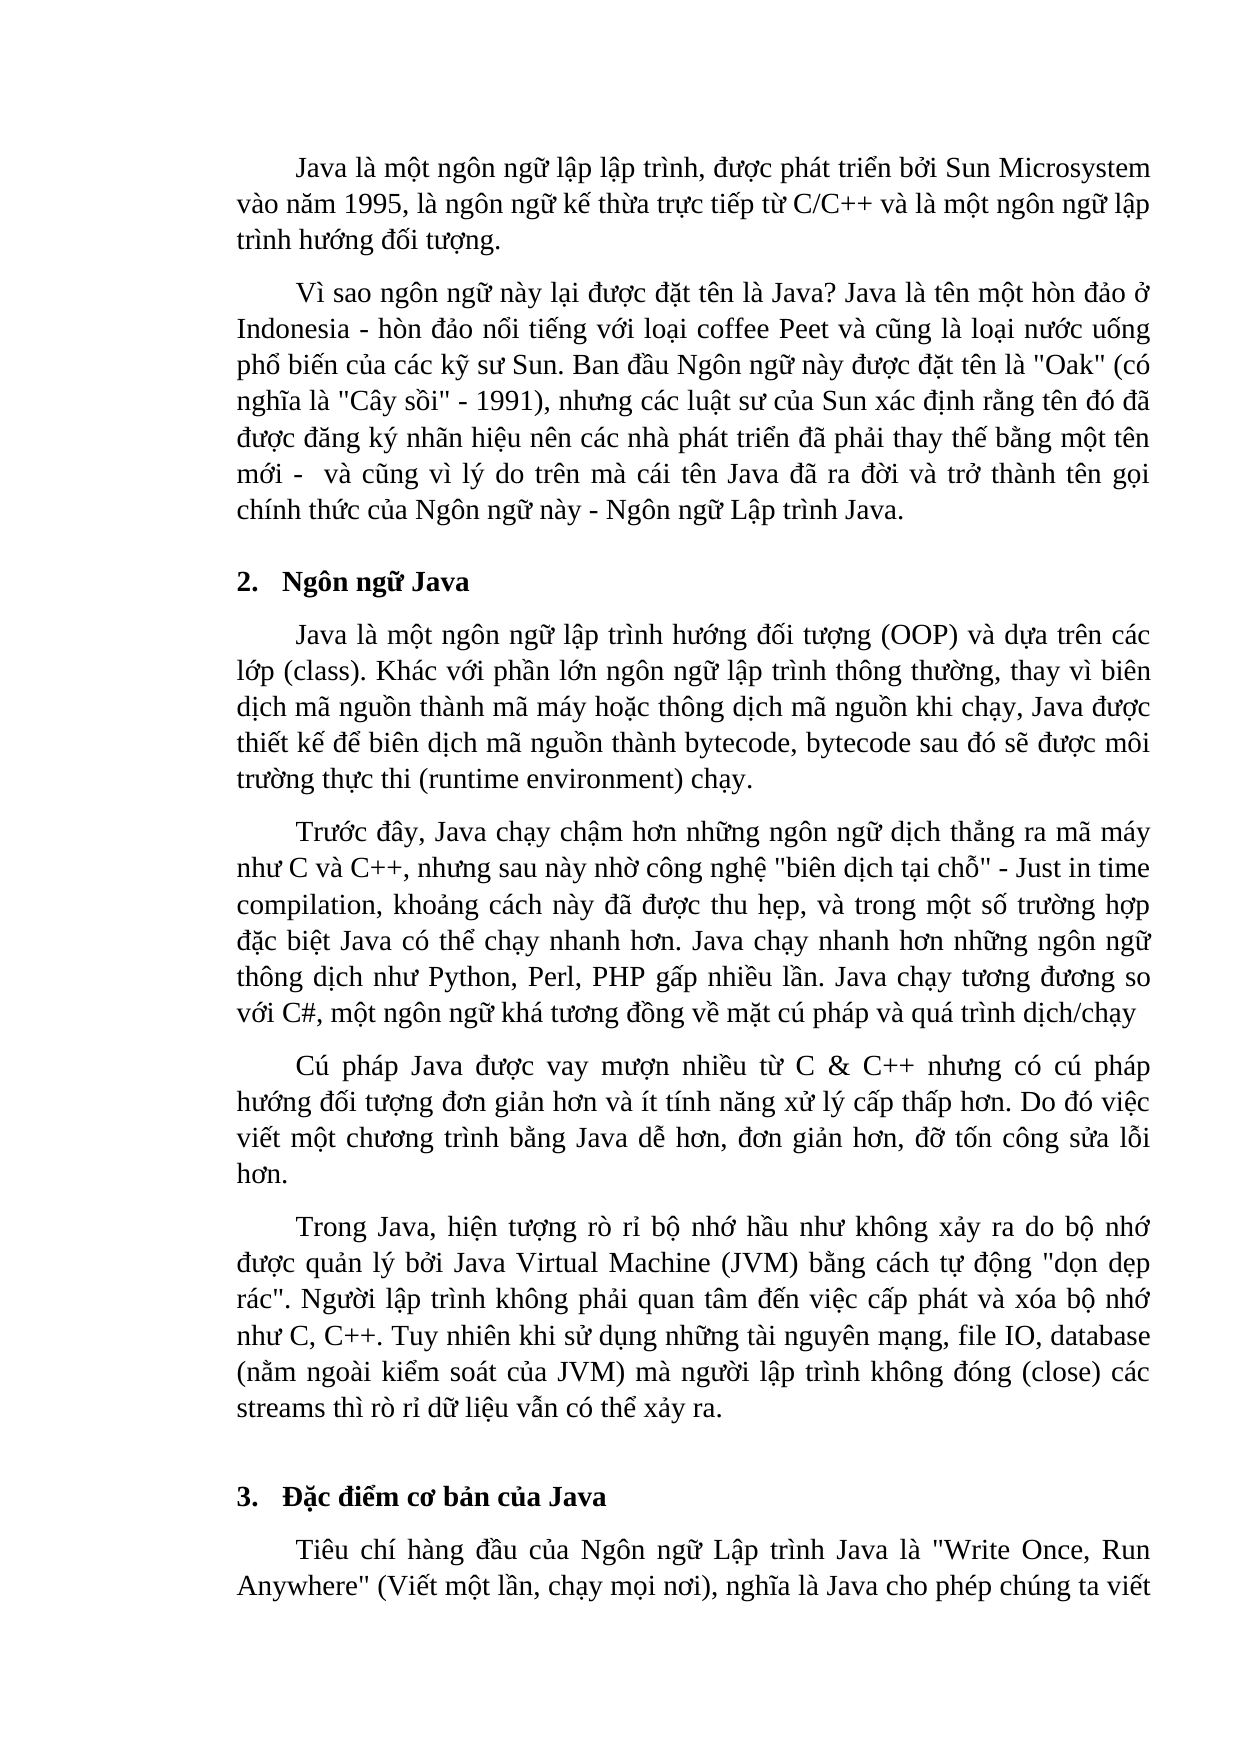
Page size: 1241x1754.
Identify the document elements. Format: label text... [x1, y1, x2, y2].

text Cú pháp Java được vay mượn nhiều từ C & C++ nhưng có cú pháp hướng đối tượng đơn giản hơn và ít tính năng xử lý cấp thấp hơn. Do đó việc viết một chương trình bằng Java dễ hơn, đơn giản hơn, đỡ tốn công sửa lỗi hơn. [236, 1048, 1152, 1190]
text Java là một ngôn ngữ lập lập trình, được phát triển bởi Sun Microsystem vào năm 1995, là ngôn ngữ kế thừa trực tiếp từ C/C++ và là một ngôn ngữ lập trình hướng đối tượng. [236, 150, 1152, 256]
list Vì sao ngôn ngữ này lại được đặt tên là Java? Java là tên một hòn đảo ở Indonesia - hòn đảo nổi tiếng với loại coffee Peet và cũng là loại nước uống phổ biến của các kỹ sư Sun. Ban đầu Ngôn ngữ này được đặt tên là "Oak" (có nghĩa là "Cây sồi" - 1991), nhưng các luật sư của Sun xác định rằng tên đó đã được đăng ký nhãn hiệu nên các nhà phát triển đã phải thay thế bằng một tên mới - và cũng vì lý do trên mà cái tên Java đã ra đời và trở thành tên gọi chính thức của Ngôn ngữ này - Ngôn ngữ Lập trình Java. [236, 275, 1152, 526]
text Java là một ngôn ngữ lập trình hướng đối tượng (OOP) và dựa trên các lớp (class). Khác với phần lớn ngôn ngữ lập trình thông thường, thay vì biên dịch mã nguồn thành mã máy hoặc thông dịch mã nguồn khi chạy, Java được thiết kế để biên dịch mã nguồn thành bytecode, bytecode sau đó sẽ được môi trường thực thi (runtime environment) chạy. [236, 617, 1152, 795]
list Đặc điểm cơ bản của Java [236, 1479, 1152, 1512]
text Trong Java, hiện tượng rò rỉ bộ nhớ hầu như không xảy ra do bộ nhớ được quản lý bởi Java Virtual Machine (JVM) bằng cách tự động "dọn dẹp rác". Người lập trình không phải quan tâm đến việc cấp phát và xóa bộ nhớ như C, C++. Tuy nhiên khi sử dụng những tài nguyên mạng, file IO, database (nằm ngoài kiểm soát của JVM) mà người lập trình không đóng (close) các streams thì rò rỉ dữ liệu vẫn có thể xảy ra. [236, 1209, 1152, 1423]
text Trước đây, Java chạy chậm hơn những ngôn ngữ dịch thẳng ra mã máy như C và C++, nhưng sau này nhờ công nghệ "biên dịch tại chỗ" - Just in time compilation, khoảng cách này đã được thu hẹp, và trong một số trường hợp đặc biệt Java có thể chạy nhanh hơn. Java chạy nhanh hơn những ngôn ngữ thông dịch như Python, Perl, PHP gấp nhiều lần. Java chạy tương đương so với C#, một ngôn ngữ khá tương đồng về mặt cú pháp và quá trình dịch/chạy [236, 814, 1152, 1029]
list Ngôn ngữ Java [236, 564, 1152, 598]
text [236, 1532, 1152, 1601]
